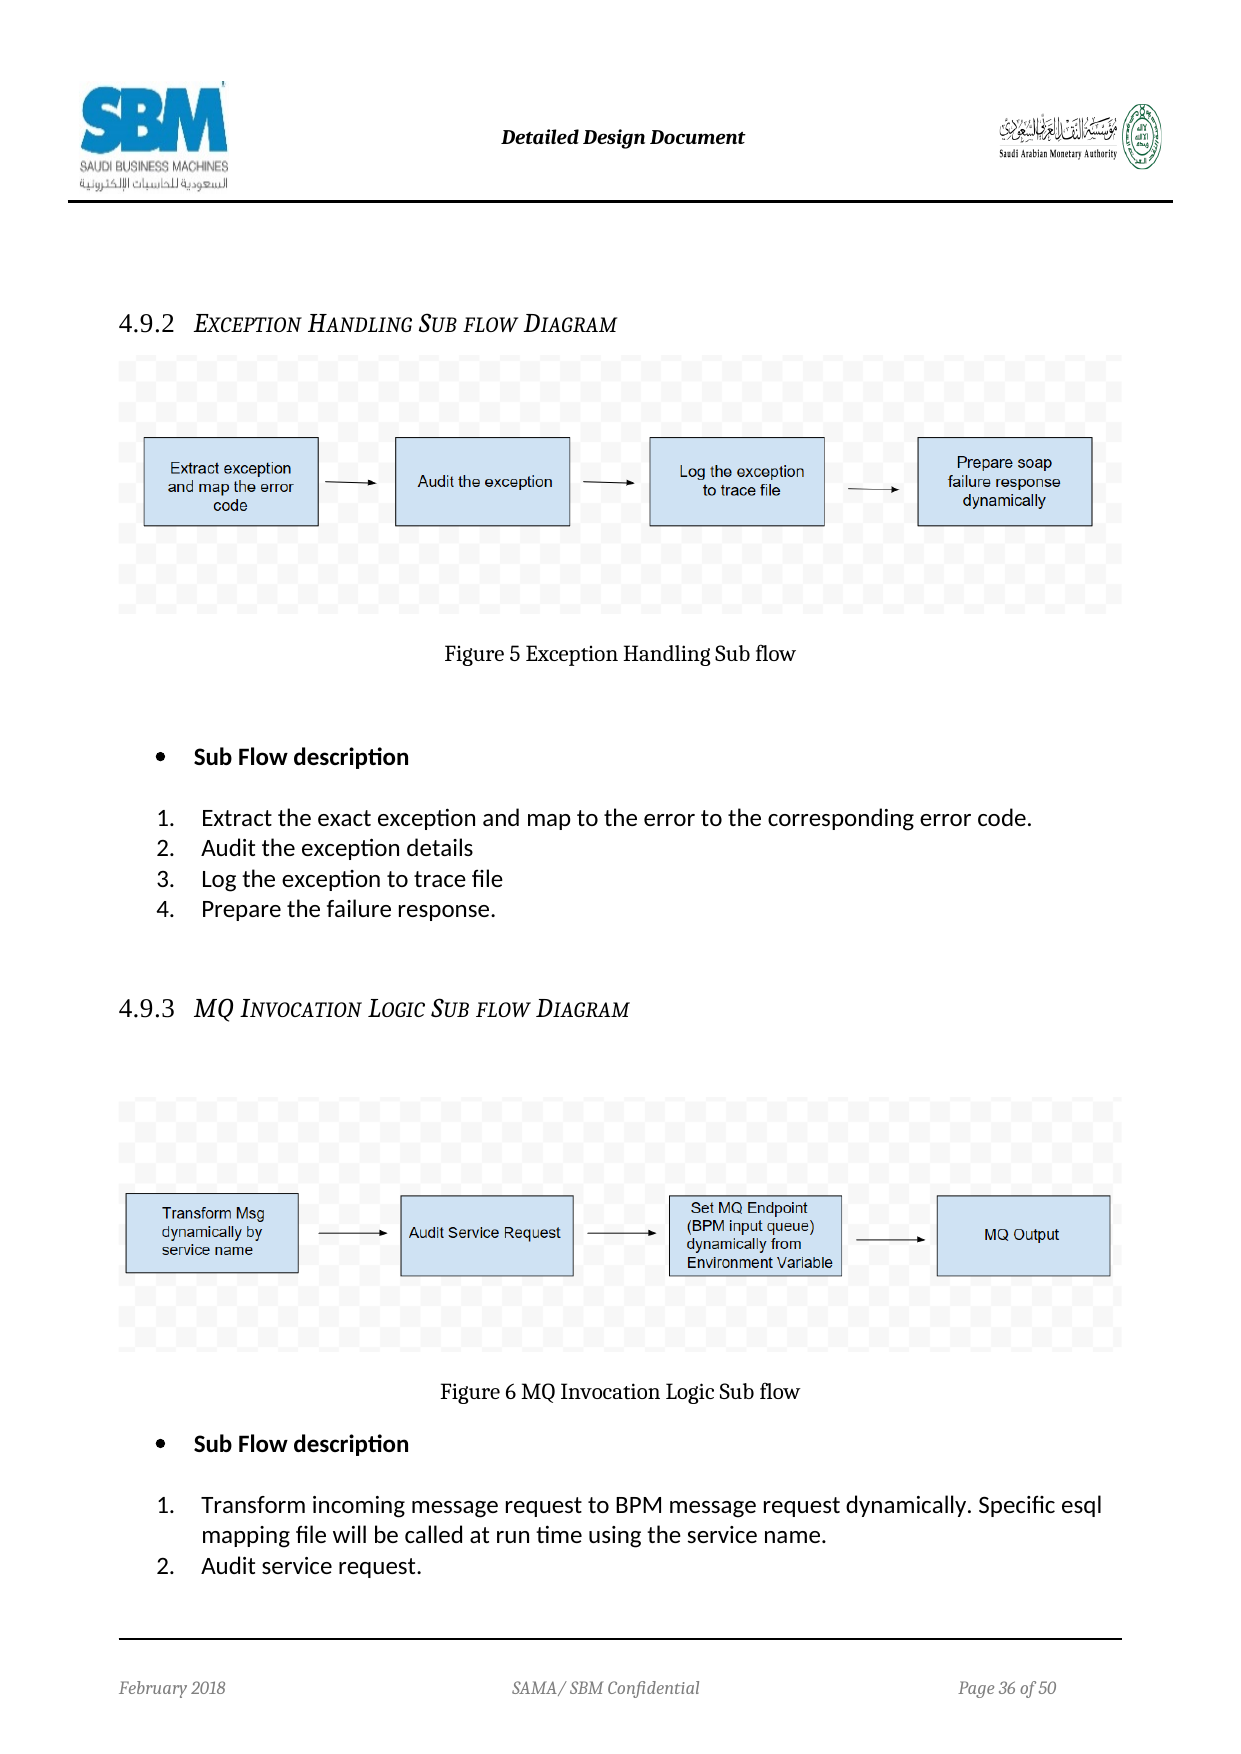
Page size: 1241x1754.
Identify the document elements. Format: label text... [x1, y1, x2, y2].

list Log the exception to trace file [156, 863, 1122, 894]
picture [78, 81, 229, 194]
list Audit service request. [156, 1550, 1122, 1581]
subtitle MQ Invocation Logic Sub flow Diagram [118, 992, 1122, 1024]
list Transform incoming message request to BPM message request dynamically. Specific esql mapping file will be called at run time using the service name. [156, 1489, 1122, 1550]
text Figure 6 MQ Invocation Logic Sub flow [118, 1379, 1122, 1405]
picture [118, 355, 1122, 614]
picture [998, 100, 1162, 175]
list Prepare the failure response. [156, 894, 1122, 924]
text Figure 5 Exception Handling Sub flow [118, 641, 1122, 667]
list Audit the exception details [156, 833, 1122, 863]
list Extract the exact exception and map to the error to the corresponding error code. [156, 802, 1122, 833]
list Sub Flow description [156, 1428, 1122, 1458]
picture [118, 1097, 1122, 1352]
list Sub Flow description [156, 741, 1122, 772]
subtitle Exception Handling Sub flow Diagram [118, 307, 1122, 339]
